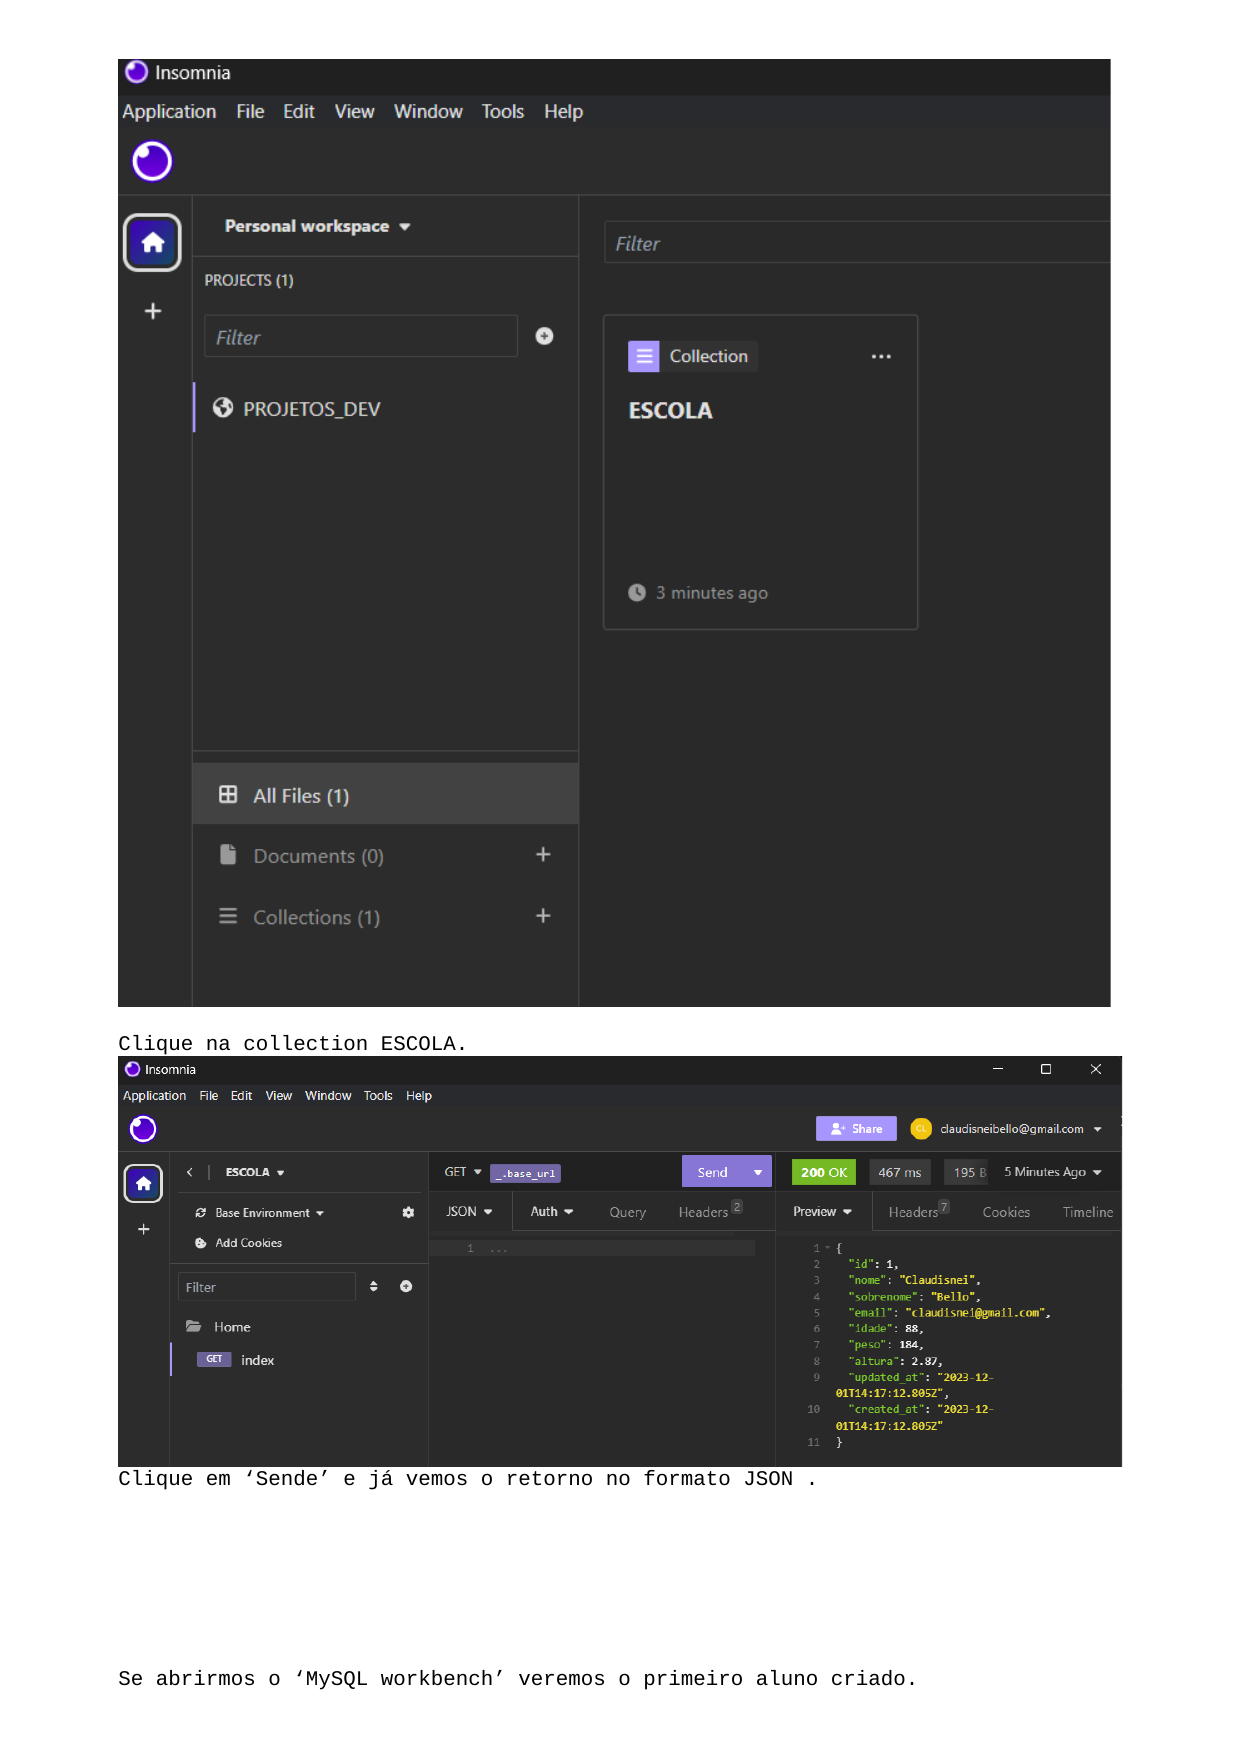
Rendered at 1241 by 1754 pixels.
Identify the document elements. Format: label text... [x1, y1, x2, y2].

text Se abrirmos o ‘MySQL workbench’ veremos o primeiro aluno criado. [118, 1667, 1122, 1692]
text Clique em ‘Sende’ e já vemos o retorno no formato JSON . [118, 1467, 1122, 1492]
picture [118, 1056, 1123, 1467]
text Clique na collection ESCOLA. [118, 1032, 1122, 1056]
picture [118, 59, 1111, 1007]
